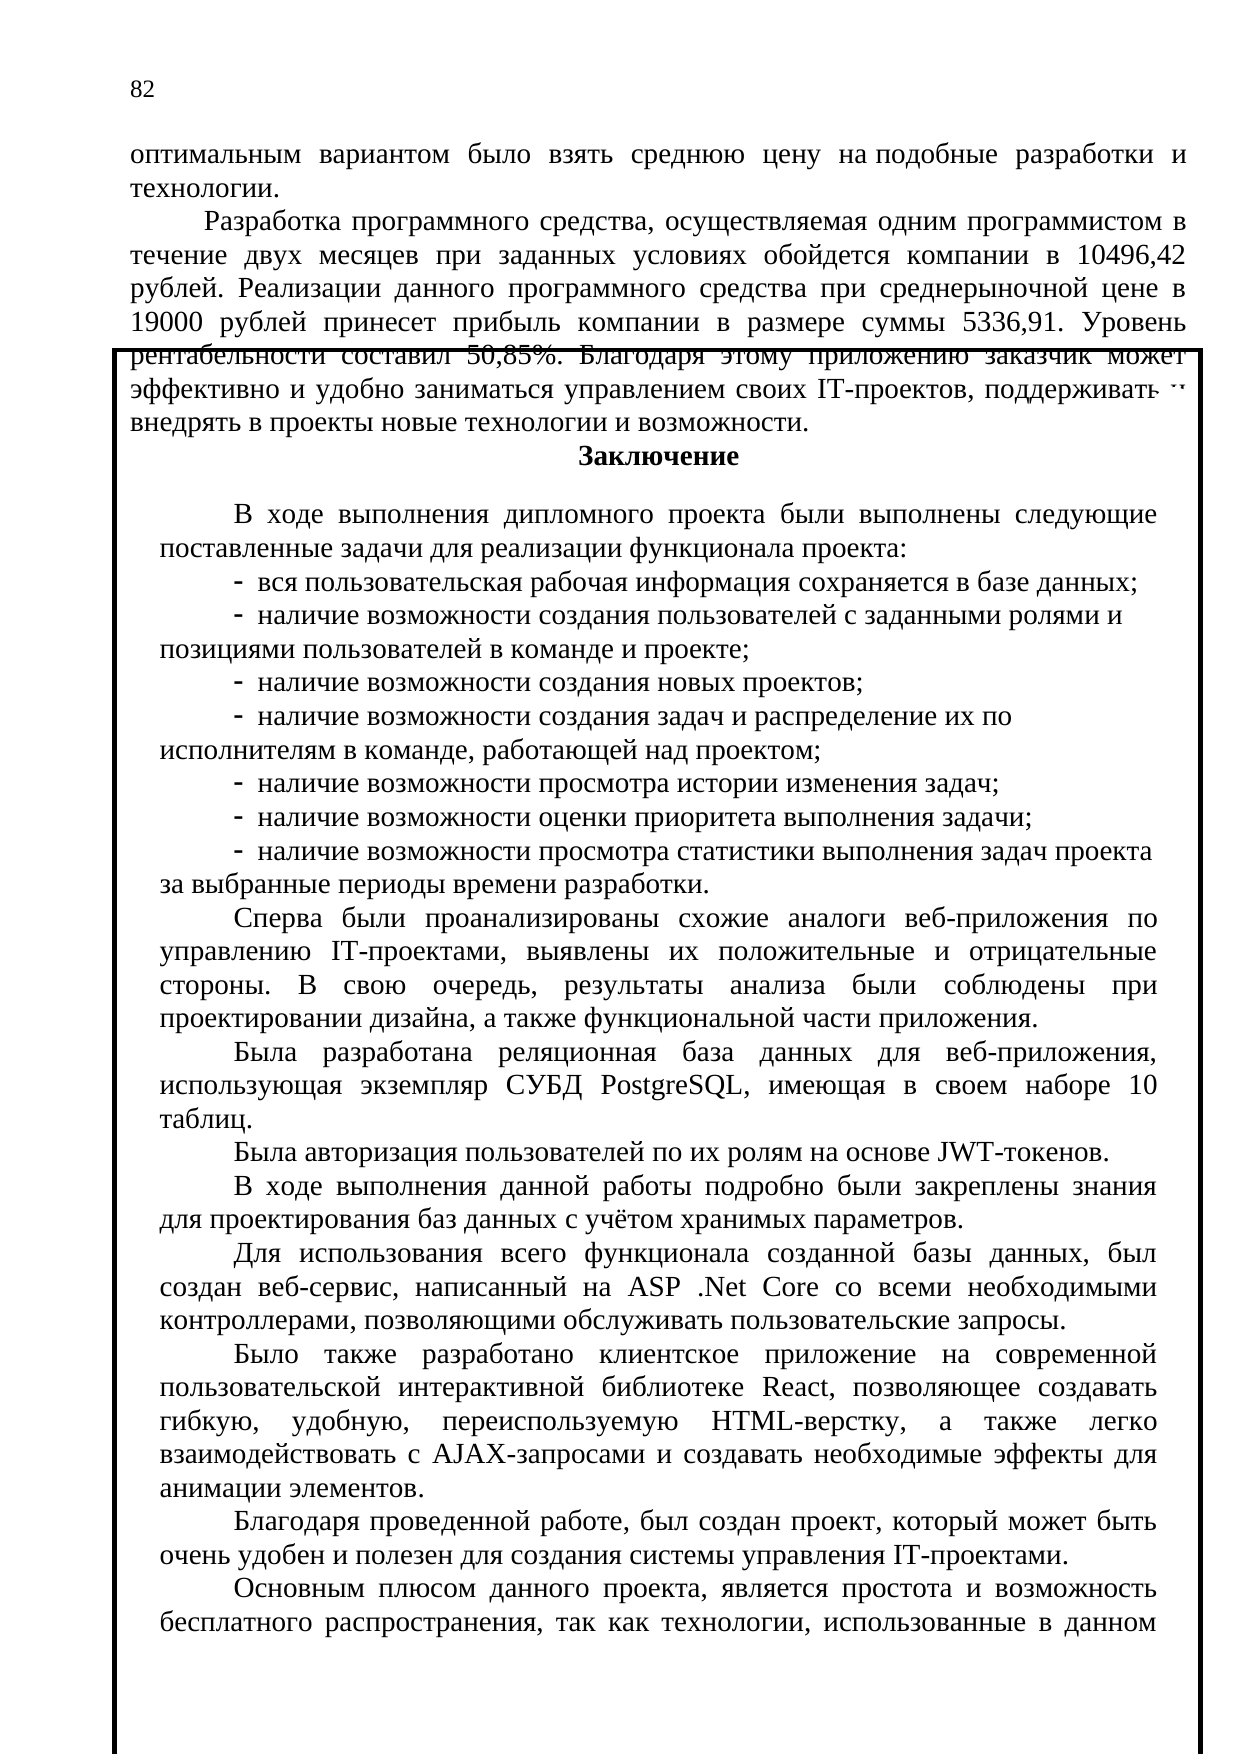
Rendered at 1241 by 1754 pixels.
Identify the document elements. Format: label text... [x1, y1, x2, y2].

text Была авторизация пользователей по их ролям на основе JWT-токенов. [159, 1134, 1158, 1168]
text наличие возможности создания задач и распределение их по исполнителям в команде, работающей над проектом; [159, 698, 1158, 765]
text Для использования всего функционала созданной базы данных, был создан веб-сервис, написанный на ASP .Net Core со всеми необходимыми контроллерами, позволяющими обслуживать пользовательские запросы. [159, 1235, 1158, 1336]
text наличие возможности создания пользователей с заданными ролями и позициями пользователей в команде и проекте; [159, 597, 1158, 664]
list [159, 1571, 1158, 1638]
text Было также разработано клиентское приложение на современной пользовательской интерактивной библиотеке React, позволяющее создавать гибкую, удобную, переиспользуемую HTML-верстку, а также легко взаимодействовать с AJAX-запросами и создавать необходимые эффекты для анимации элементов. [159, 1336, 1158, 1503]
text В ходе выполнения данной работы подробно были закреплены знания для проектирования баз данных с учётом хранимых параметров. [159, 1168, 1158, 1235]
text наличие возможности оценки приоритета выполнения задачи; [159, 799, 1158, 833]
text Сперва были проанализированы схожие аналоги веб-приложения по управлению IT-проектами, выявлены их положительные и отрицательные стороны. В свою очередь, результаты анализа были соблюдены при проектировании дизайна, а также функциональной части приложения. [159, 900, 1158, 1034]
list Заключение [130, 438, 1187, 472]
text наличие возможности создания новых проектов; [159, 664, 1158, 698]
text Разработка программного средства, осуществляемая одним программистом в течение двух месяцев при заданных условиях обойдется компании в 10496,42 рублей. Реализации данного программного средства при среднерыночной цене в 19000 рублей принесет прибыль компании в размере суммы 5336,91. Уровень рентабельности составил 50,85%. Благодаря этому приложению заказчик может эффективно и удобно заниматься управлением своих IT-проектов, поддерживать и внедрять в проекты новые технологии и возможности. [130, 203, 1187, 438]
text наличие возможности просмотра истории изменения задач; [159, 765, 1158, 799]
text вся пользовательская рабочая информация cохраняется в базе данных; [159, 564, 1158, 597]
text Благодаря проведенной работе, был создан проект, который может быть очень удобен и полезен для создания системы управления IT-проектами. [159, 1503, 1158, 1571]
text В ходе выполнения дипломного проекта были выполнены следующие поставленные задачи для реализации функционала проекта: [159, 497, 1158, 564]
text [130, 136, 1187, 203]
text Была разработана реляционная база данных для веб-приложения, использующая экземпляр СУБД PostgreSQL, имеющая в своем наборе 10 таблиц. [159, 1034, 1158, 1134]
text наличие возможности просмотра статистики выполнения задач проекта за выбранные периоды времени разработки. [159, 833, 1158, 900]
